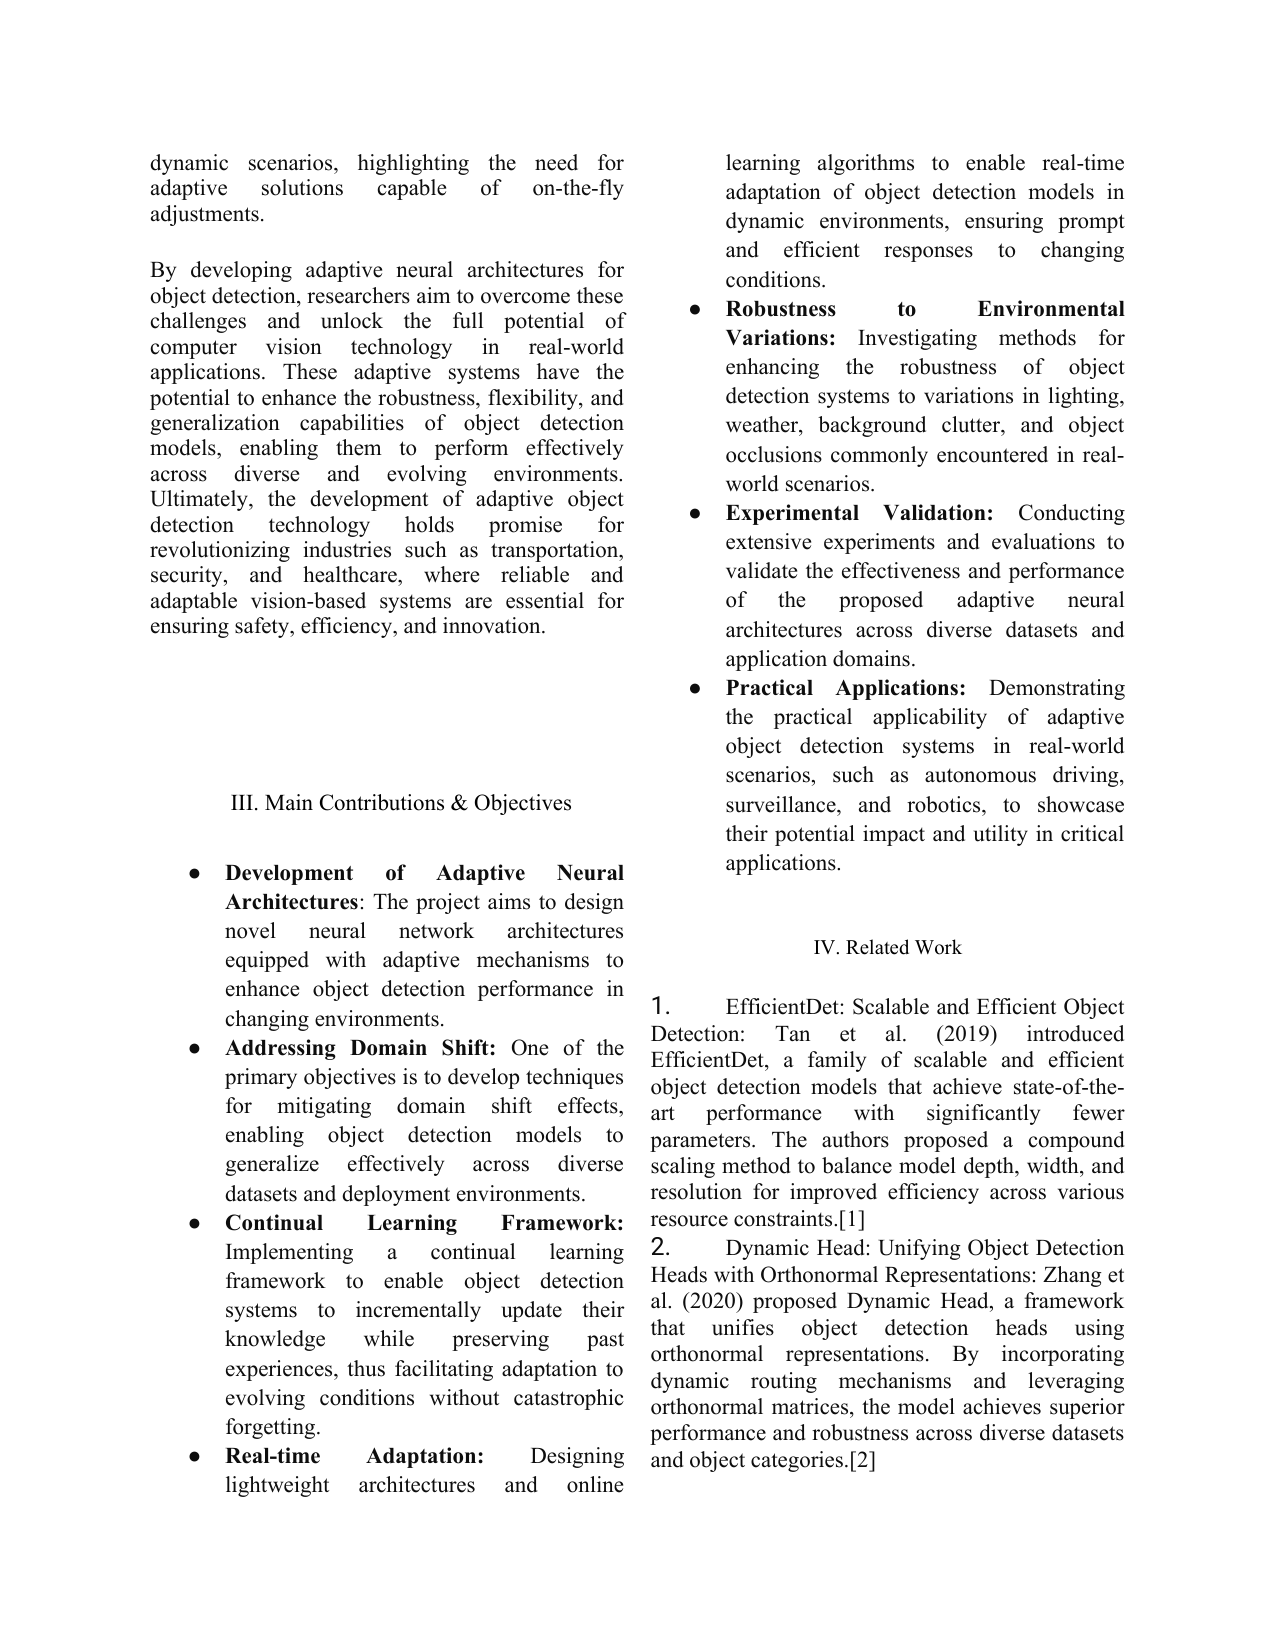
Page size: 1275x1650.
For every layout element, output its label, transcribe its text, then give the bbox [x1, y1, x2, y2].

text By developing adaptive neural architectures for object detection, researchers aim to overcome these challenges and unlock the full potential of computer vision technology in real-world applications. These adaptive systems have the potential to enhance the robustness, flexibility, and generalization capabilities of object detection models, enabling them to perform effectively across diverse and evolving environments. Ultimately, the development of adaptive object detection technology holds promise for revolutionizing industries such as transportation, security, and healthcare, where reliable and adaptable vision-based systems are essential for ensuring safety, efficiency, and innovation. [150, 257, 624, 639]
list Continual Learning Framework: Implementing a continual learning framework to enable object detection systems to incrementally update their knowledge while preserving past experiences, thus facilitating adaptation to evolving conditions without catastrophic forgetting. [187, 1210, 624, 1439]
list Addressing Domain Shift: One of the primary objectives is to develop techniques for mitigating domain shift effects, enabling object detection models to generalize effectively across diverse datasets and deployment environments. [187, 1035, 624, 1206]
list Development of Adaptive Neural Architectures: The project aims to design novel neural network architectures equipped with adaptive mechanisms to enhance object detection performance in changing environments. [187, 860, 624, 1031]
list Real-time Adaptation: Designing lightweight architectures and online learning algorithms to enable real-time adaptation of object detection models in dynamic environments, ensuring prompt and efficient responses to changing conditions. [688, 150, 1125, 292]
list EfficientDet: Scalable and Efficient Object Detection: Tan et al. (2019) introduced EfficientDet, a family of scalable and efficient object detection models that achieve state-of-the-art performance with significantly fewer parameters. The authors proposed a compound scaling method to balance model depth, width, and resolution for improved efficiency across various resource constraints.[1] [650, 991, 1125, 1231]
subtitle IV. Related Work [678, 936, 1097, 959]
list Real-time Adaptation: Designing lightweight architectures and online learning algorithms to enable real-time adaptation of object detection models in dynamic environments, ensuring prompt and efficient responses to changing conditions. [187, 1443, 624, 1498]
list Practical Applications: Demonstrating the practical applicability of adaptive object detection systems in real-world scenarios, such as autonomous driving, surveillance, and robotics, to showcase their potential impact and utility in critical applications. [688, 675, 1125, 875]
list Robustness to Environmental Variations: Investigating methods for enhancing the robustness of object detection systems to variations in lighting, weather, background clutter, and object occlusions commonly encountered in real-world scenarios. [688, 296, 1125, 496]
list Dynamic Head: Unifying Object Detection Heads with Orthonormal Representations: Zhang et al. (2020) proposed Dynamic Head, a framework that unifies object detection heads using orthonormal representations. By incorporating dynamic routing mechanisms and leveraging orthonormal matrices, the model achieves superior performance and robustness across diverse datasets and object categories.[2] [650, 1232, 1125, 1472]
text III. Main Contributions & Objectives [190, 790, 612, 816]
list Experimental Validation: Conducting extensive experiments and evaluations to validate the effectiveness and performance of the proposed adaptive neural architectures across diverse datasets and application domains. [688, 500, 1125, 671]
